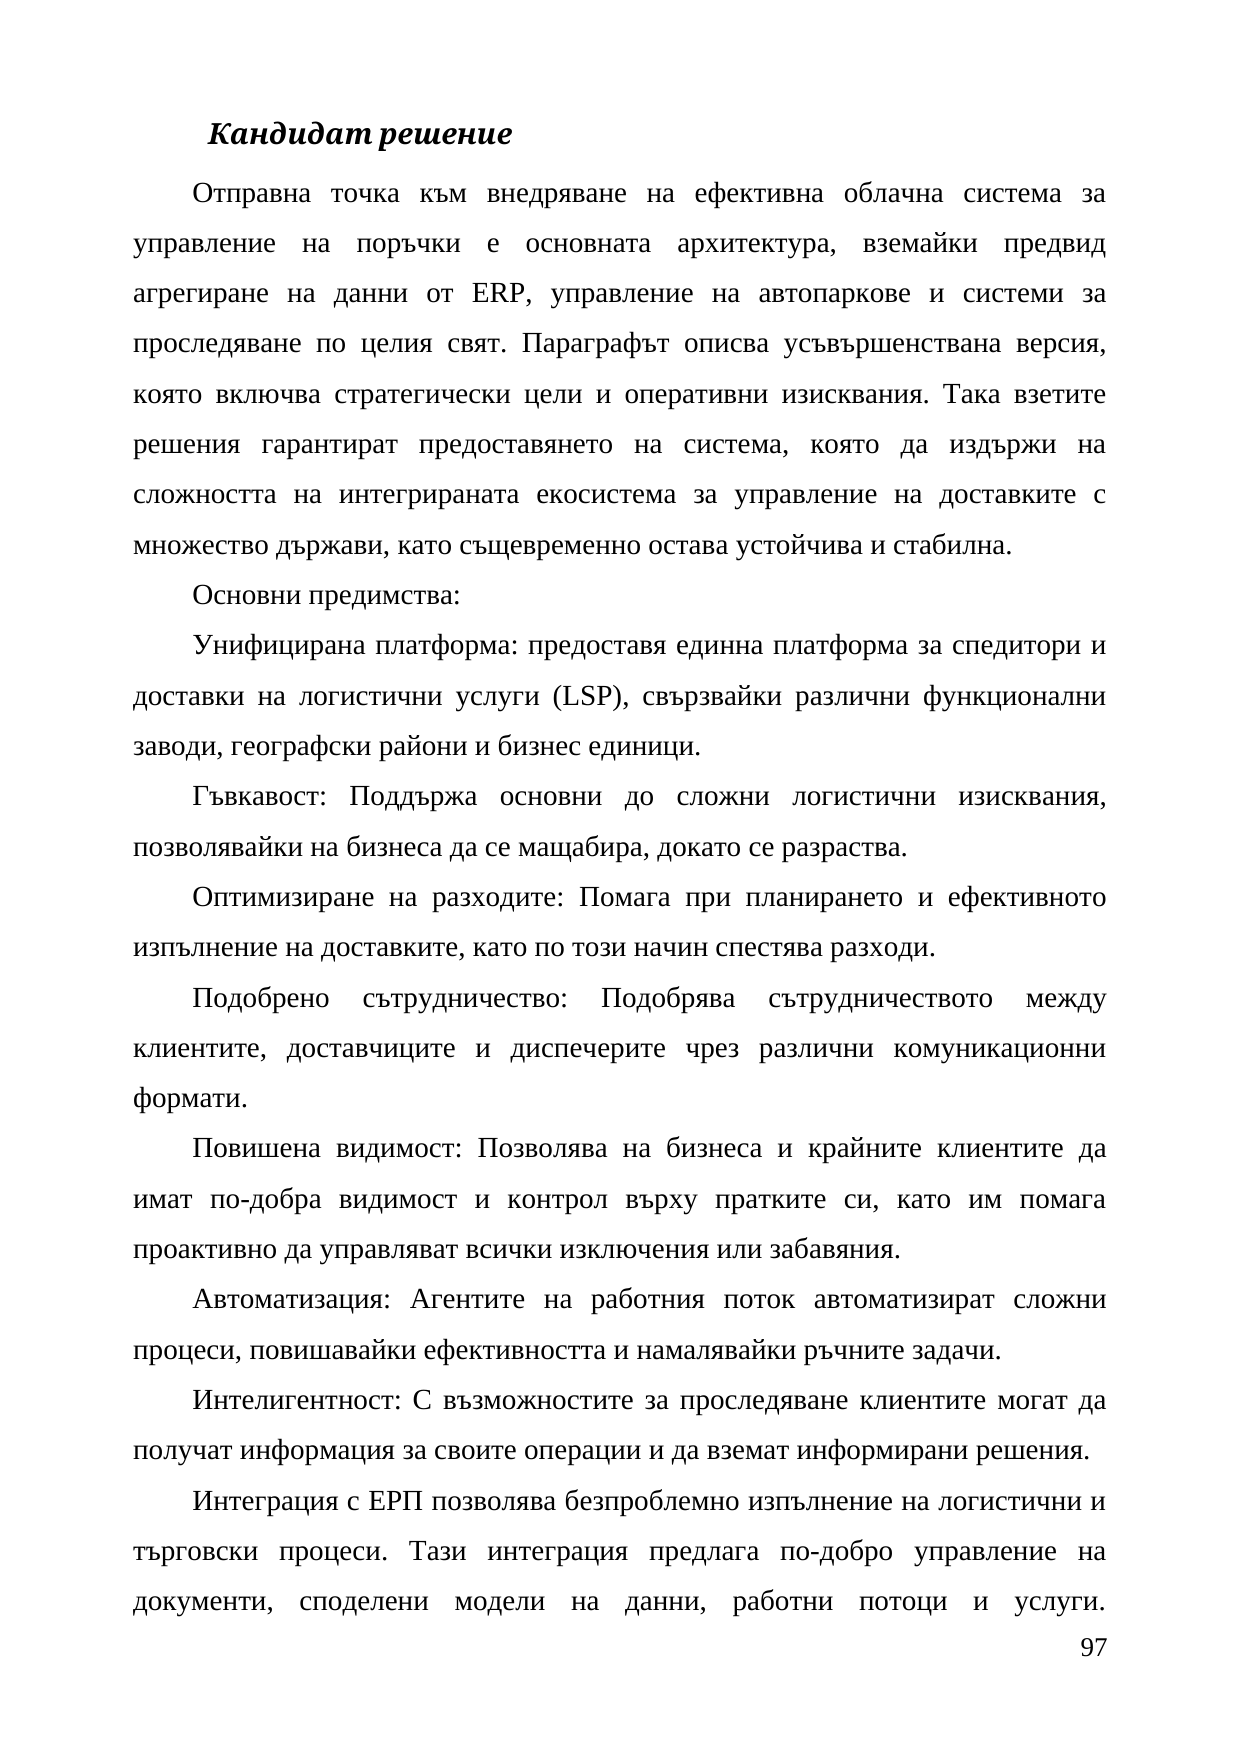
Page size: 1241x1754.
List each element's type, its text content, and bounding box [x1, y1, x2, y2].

text Оптимизиране на разходите: Помага при планирането и ефективното изпълнение на доставките, като по този начин спестява разходи. [133, 879, 1107, 963]
text Гъвкавост: Поддържа основни до сложни логистични изисквания, позволявайки на бизнеса да се мащабира, докато се разраства. [133, 778, 1107, 862]
text Интелигентност: С възможностите за проследяване клиентите могат да получат информация за своите операции и да вземат информирани решения. [133, 1382, 1107, 1466]
subtitle Кандидат решение [133, 118, 1107, 152]
text Отправна точка към внедряване на ефективна облачна система за управление на поръчки е основната архитектура, вземайки предвид агрегиране на данни от ERP, управление на автопаркове и системи за проследяване по целия свят. Параграфът описва усъвършенствана версия, която включва стратегически цели и оперативни изисквания. Така взетите решения гарантират предоставянето на система, която да издържи на сложността на интегрираната екосистема за управление на доставките с множество държави, като същевременно остава устойчива и стабилна. [133, 175, 1107, 560]
text Основни предимства: [133, 577, 1107, 611]
text Подобрено сътрудничество: Подобрява сътрудничеството между клиентите, доставчиците и диспечерите чрез различни комуникационни формати. [133, 980, 1107, 1114]
text Унифицирана платформа: предоставя единна платформа за спедитори и доставки на логистични услуги (LSP), свързвайки различни функционални заводи, географски райони и бизнес единици. [133, 627, 1107, 762]
text Повишена видимост: Позволява на бизнеса и крайните клиентите да имат по-добра видимост и контрол върху пратките си, като им помага проактивно да управляват всички изключения или забавяния. [133, 1131, 1107, 1265]
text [133, 1483, 1107, 1617]
text Автоматизация: Агентите на работния поток автоматизират сложни процеси, повишавайки ефективността и намалявайки ръчните задачи. [133, 1282, 1107, 1365]
